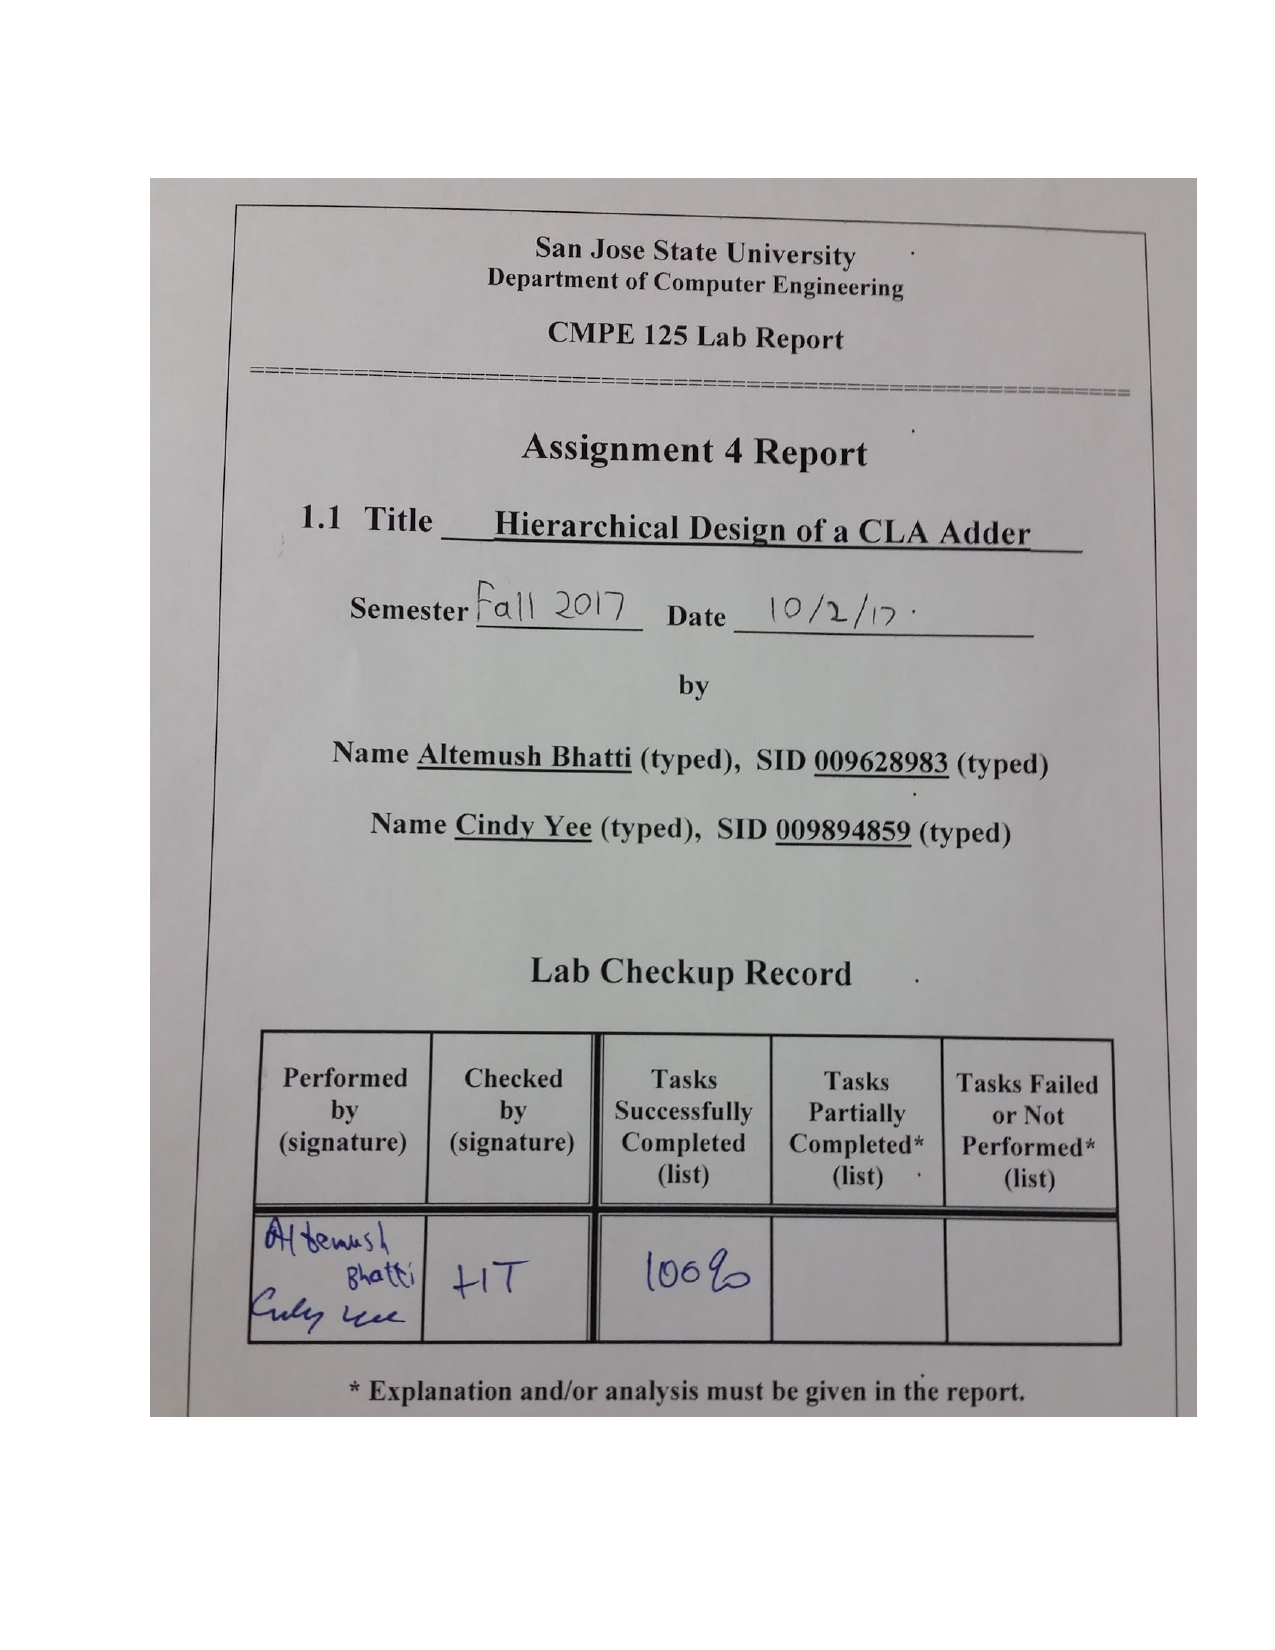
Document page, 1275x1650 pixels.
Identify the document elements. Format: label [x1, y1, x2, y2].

picture [150, 178, 1197, 1417]
